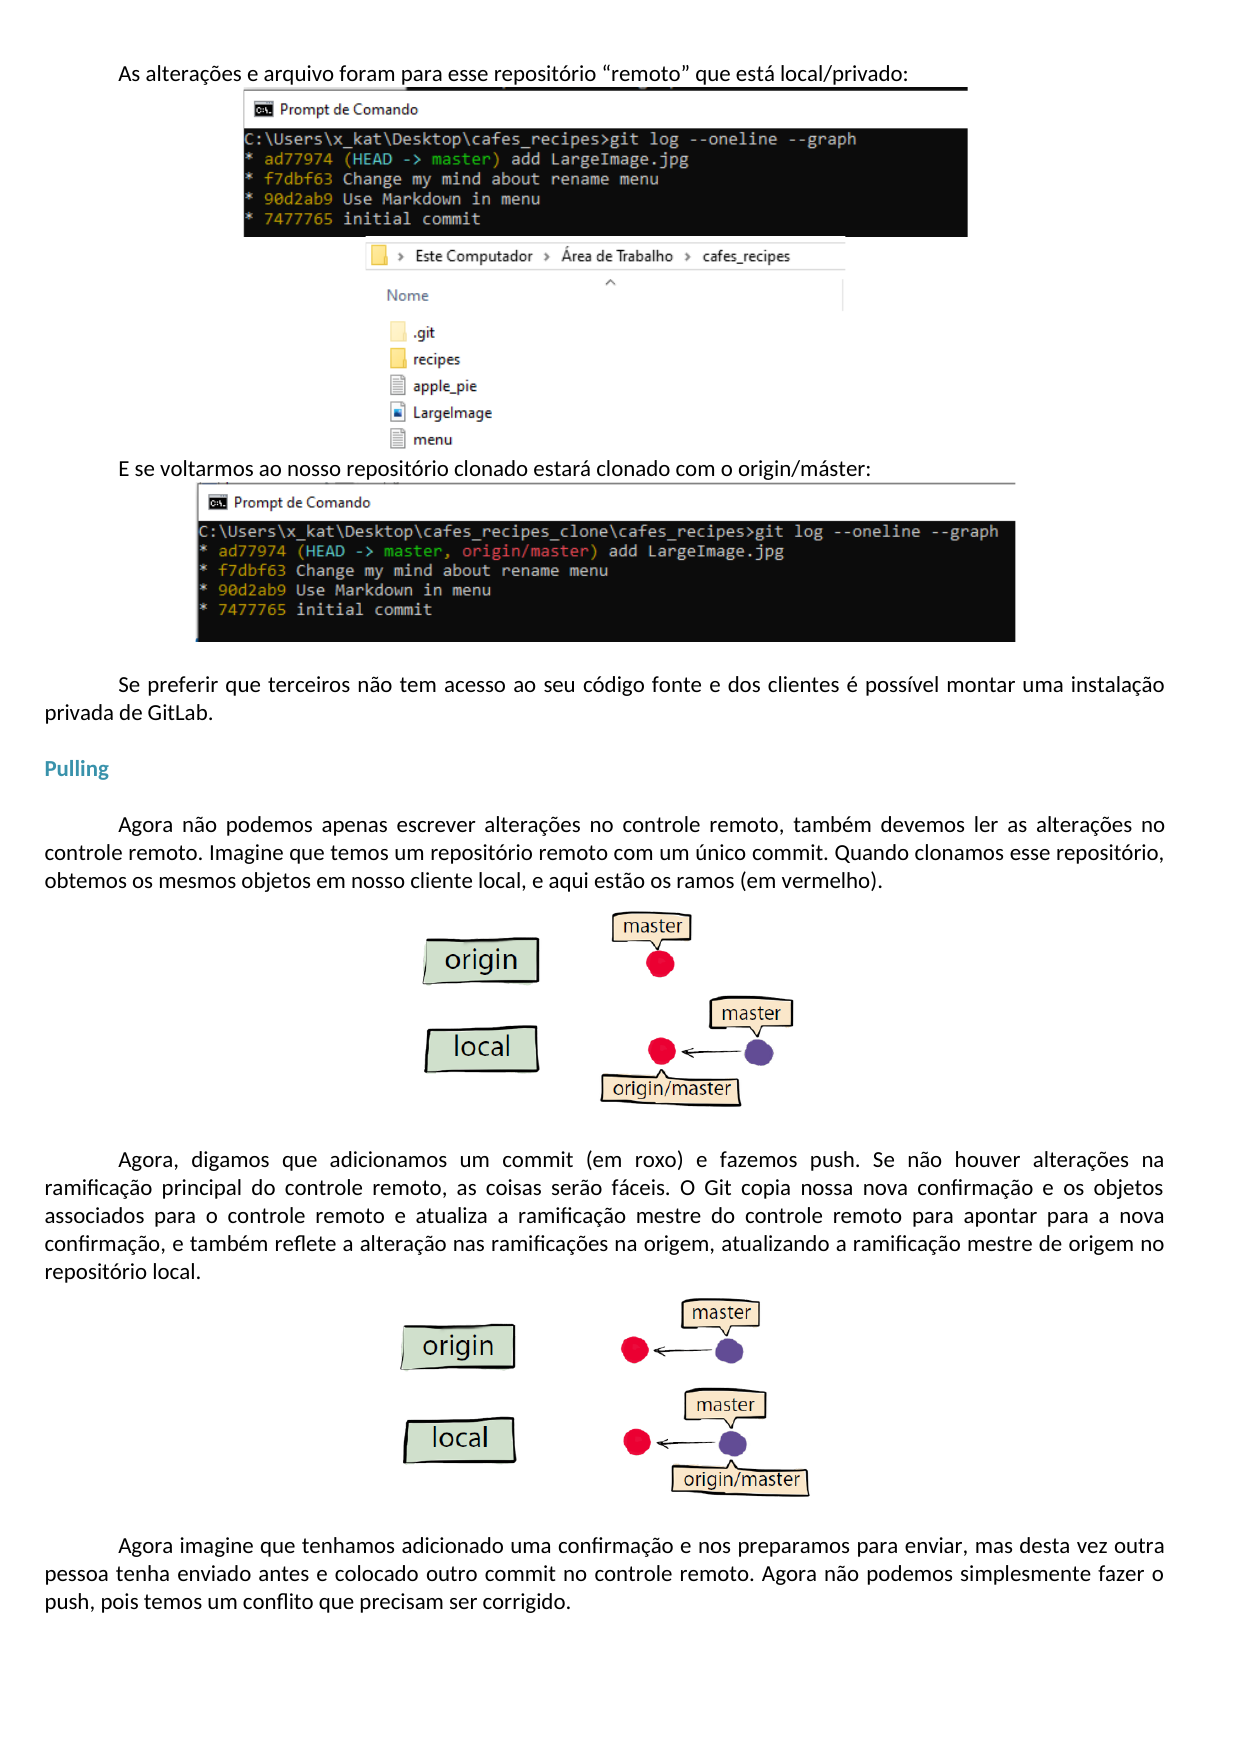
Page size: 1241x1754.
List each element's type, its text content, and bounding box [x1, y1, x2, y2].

text Pulling [44, 754, 1167, 782]
text As alterações e arquivo foram para esse repositório “remoto” que está local/privado: [44, 59, 1167, 87]
text Agora imagine que tenhamos adicionado uma confirmação e nos preparamos para enviar, mas desta vez outra pessoa tenha enviado antes e colocado outro commit no controle remoto. Agora não podemos simplesmente fazer o push, pois temos um conflito que precisam ser corrigido. [44, 1531, 1167, 1615]
picture [243, 87, 968, 455]
picture [195, 482, 1016, 642]
picture [395, 1285, 817, 1504]
text Agora não podemos apenas escrever alterações no controle remoto, também devemos ler as alterações no controle remoto. Imagine que temos um repositório remoto com um único commit. Quando clonamos esse repositório, obtemos os mesmos objetos em nosso cliente local, e aqui estão os ramos (em vermelho). [44, 810, 1167, 894]
text Se preferir que terceiros não tem acesso ao seu código fonte e dos clientes é possível montar uma instalação privada de GitLab. [44, 670, 1167, 726]
text E se voltarmos ao nosso repositório clonado estará clonado com o origin/máster: [44, 454, 1167, 482]
text Agora, digamos que adicionamos um commit (em roxo) e fazemos push. Se não houver alterações na ramificação principal do controle remoto, as coisas serão fáceis. O Git copia nossa nova confirmação e os objetos associados para o controle remoto e atualiza a ramificação mestre do controle remoto para apontar para a nova confirmação, e também reflete a alteração nas ramificações na origem, atualizando a ramificação mestre de origem no repositório local. [44, 1145, 1167, 1285]
picture [403, 893, 808, 1118]
